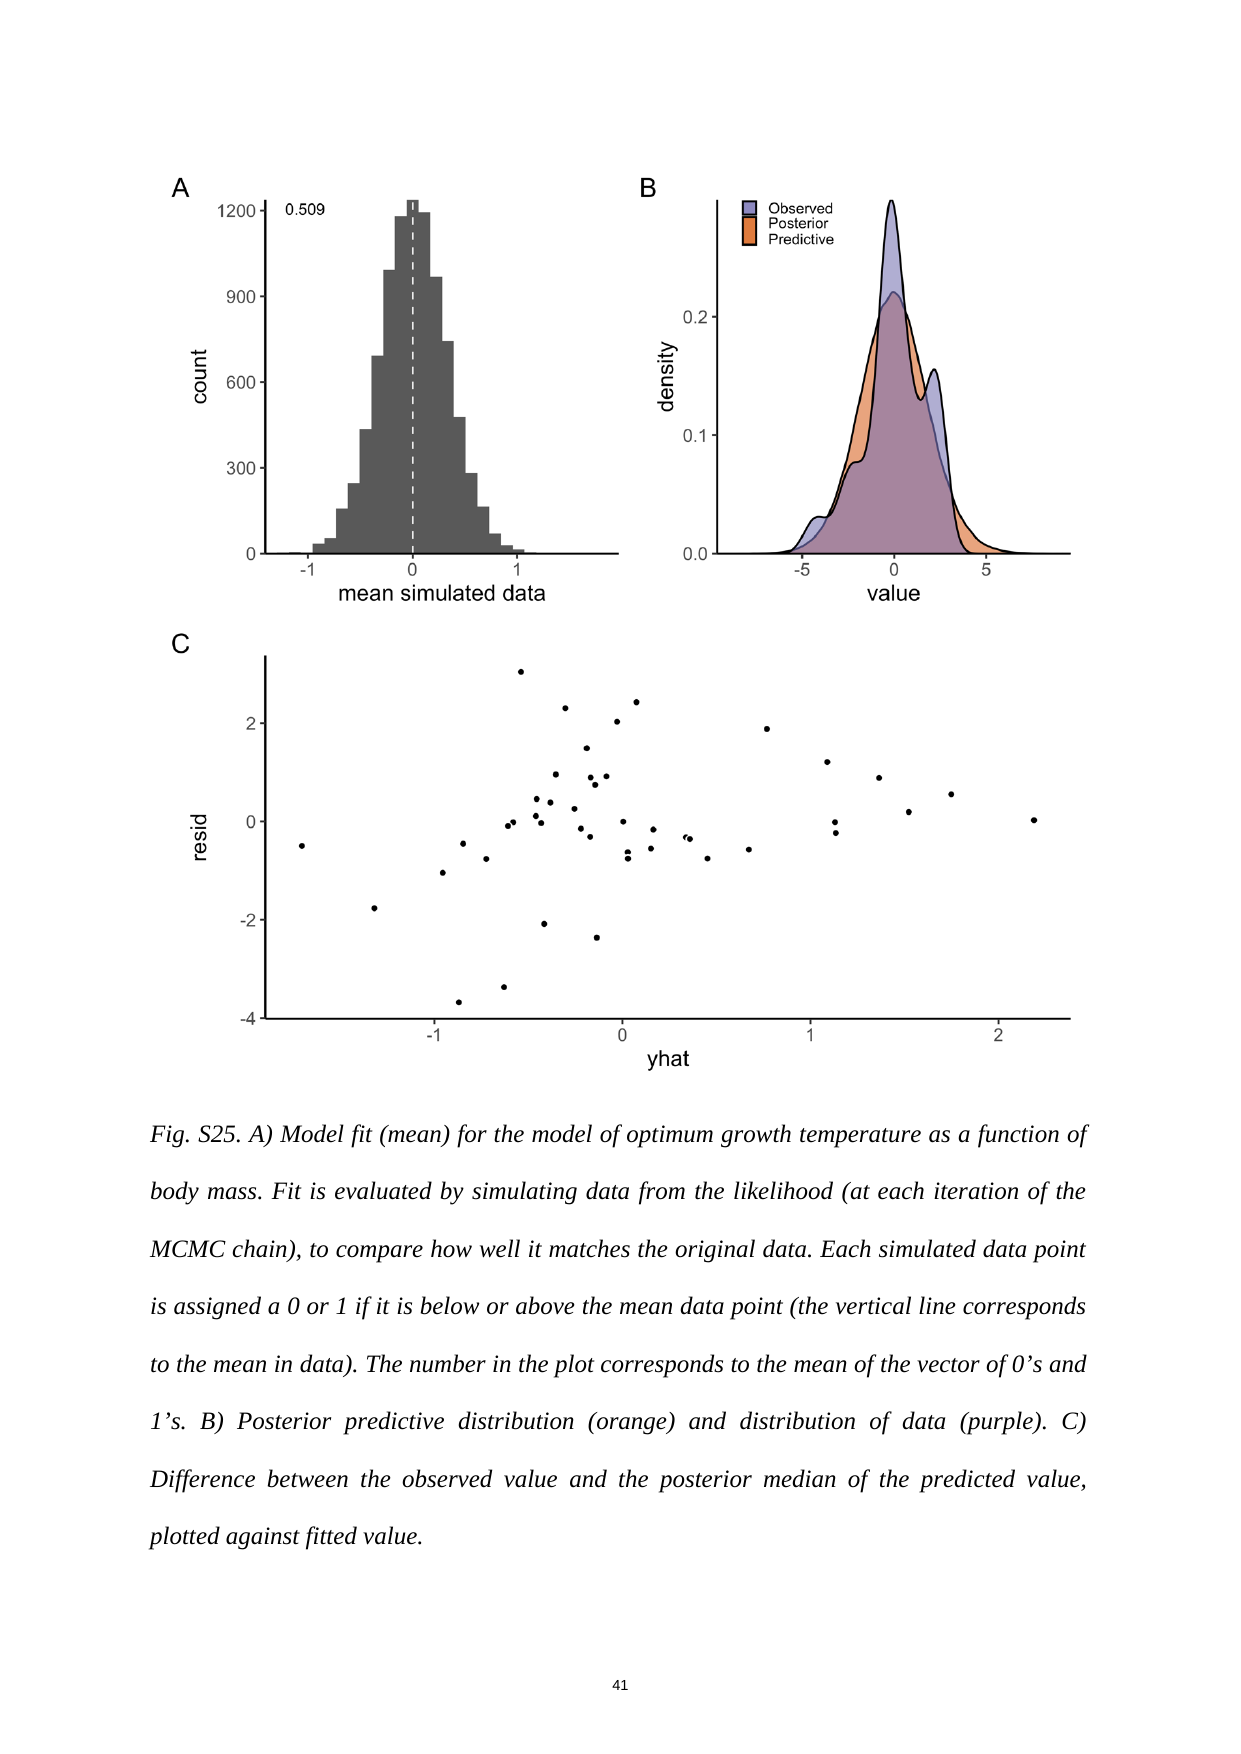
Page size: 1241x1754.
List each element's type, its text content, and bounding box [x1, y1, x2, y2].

text Fig. S25. A) Model fit (mean) for the model of optimum growth temperature as a function of body mass. Fit is evaluated by simulating data from the likelihood (at each iteration of the MCMC chain), to compare how well it matches the original data. Each simulated data point is assigned a 0 or 1 if it is below or above the mean data point (the vertical line corresponds to the mean in data). The number in the plot corresponds to the mean of the vector of 0’s and 1’s. B) Posterior predictive distribution (orange) and distribution of data (purple). C) Difference between the observed value and the posterior median of the predicted value, plotted against fitted value. [150, 1119, 1090, 1550]
picture [150, 150, 1091, 1091]
